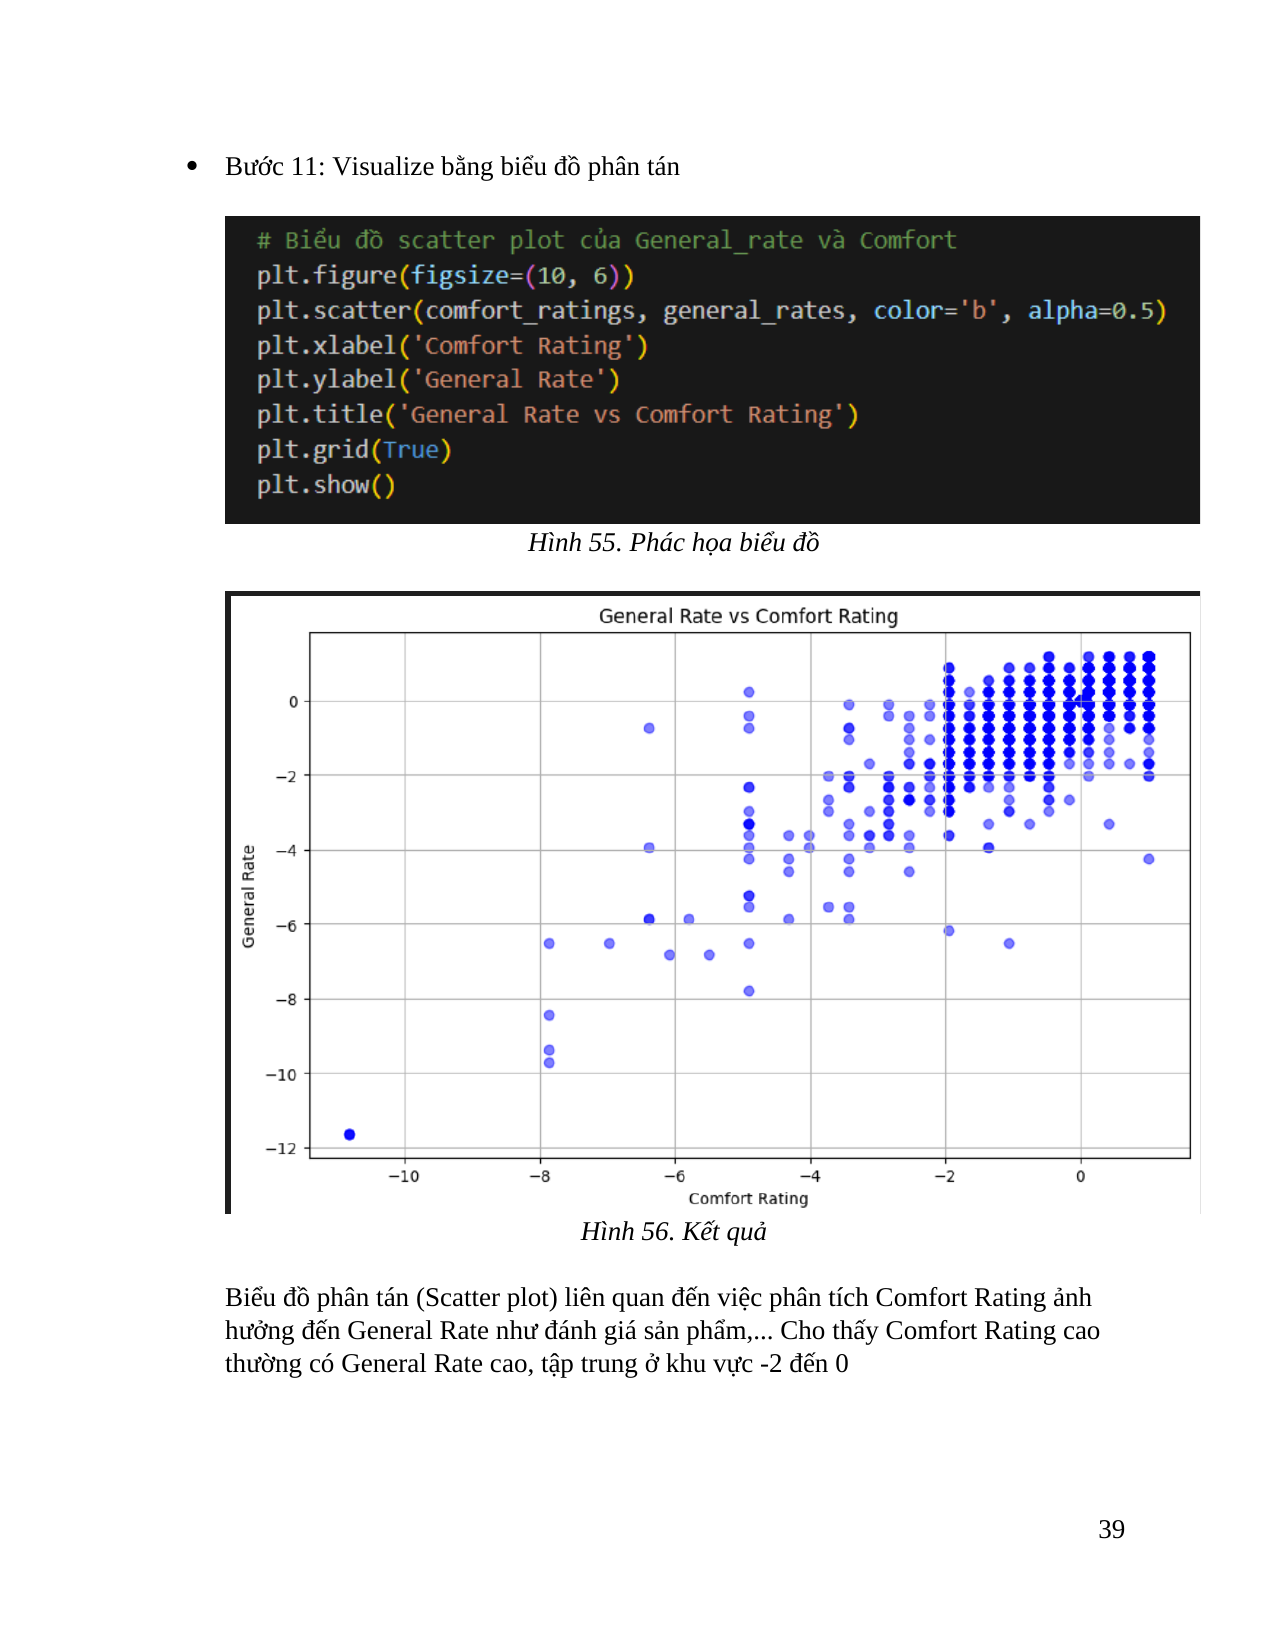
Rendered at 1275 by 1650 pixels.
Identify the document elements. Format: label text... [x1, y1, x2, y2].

picture [225, 591, 1200, 1214]
picture [225, 216, 1200, 524]
list Biểu đồ phân tán (Scatter plot) liên quan đến việc phân tích Comfort Rating ảnh hưởng đến General Rate như đánh giá sản phẩm,... Cho thấy Comfort Rating cao thường có General Rate cao, tập trung ở khu vực -2 đến 0 [225, 1281, 1125, 1378]
list Hình 55. Phác họa biểu đồ [225, 524, 1125, 557]
list Bước 11: Visualize bằng biểu đồ phân tán [187, 150, 1125, 181]
list Hình 56. Kết quả [225, 1214, 1125, 1246]
